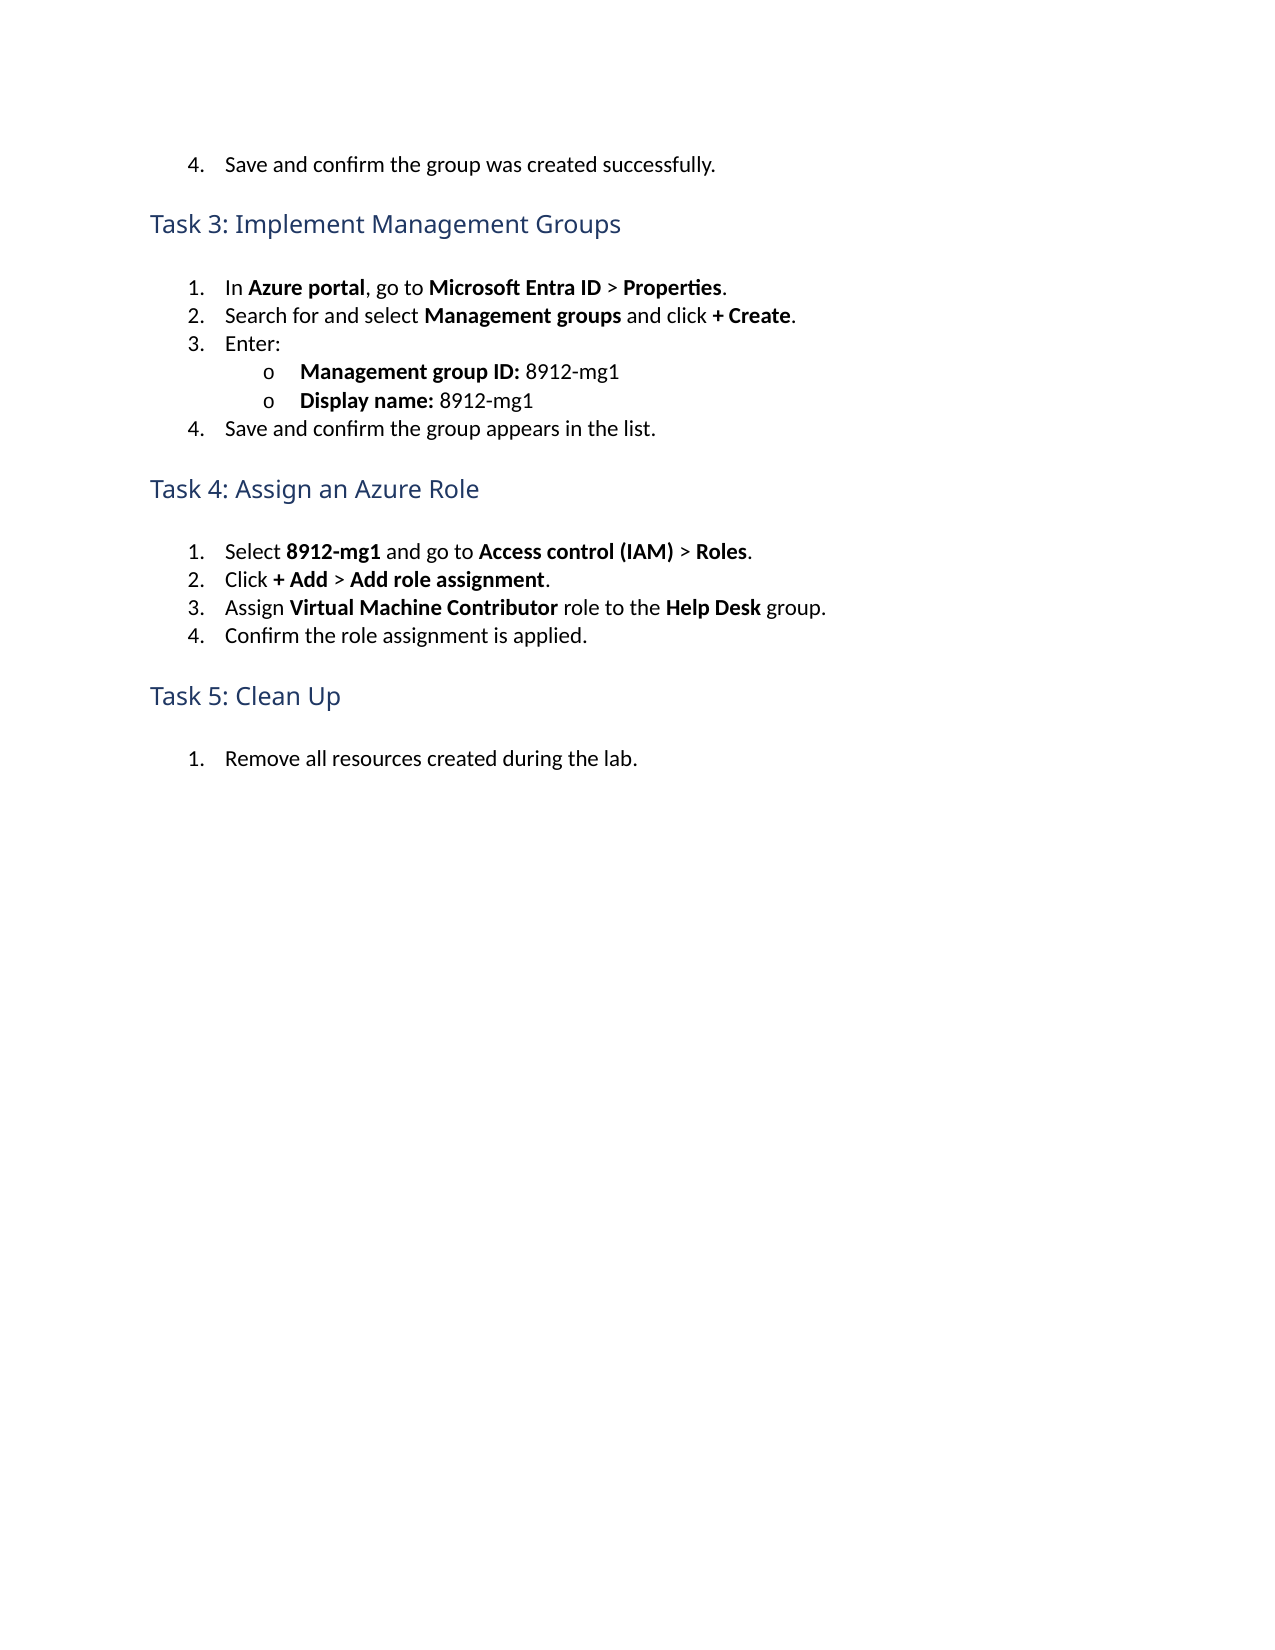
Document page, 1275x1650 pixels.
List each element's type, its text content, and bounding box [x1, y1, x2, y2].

list Display name: 8912-mg1 [262, 386, 1125, 414]
list In Azure portal, go to Microsoft Entra ID > Properties. [187, 273, 1125, 301]
list Search for and select Management groups and click + Create. [187, 301, 1125, 329]
list Management group ID: 8912-mg1 [262, 357, 1125, 386]
subtitle Task 5: Clean Up [150, 679, 1125, 713]
list Save and confirm the group appears in the list. [187, 414, 1125, 442]
list Enter: [187, 329, 1125, 357]
list Remove all resources created during the lab. [187, 744, 1125, 773]
subtitle Task 4: Assign an Azure Role [150, 471, 1125, 506]
list Assign Virtual Machine Contributor role to the Help Desk group. [187, 593, 1125, 621]
list Confirm the role assignment is applied. [187, 621, 1125, 649]
list Click + Add > Add role assignment. [187, 565, 1125, 593]
subtitle Task 3: Implement Management Groups [150, 207, 1125, 241]
list Save and confirm the group was created successfully. [187, 150, 1125, 178]
list Select 8912-mg1 and go to Access control (IAM) > Roles. [187, 537, 1125, 565]
